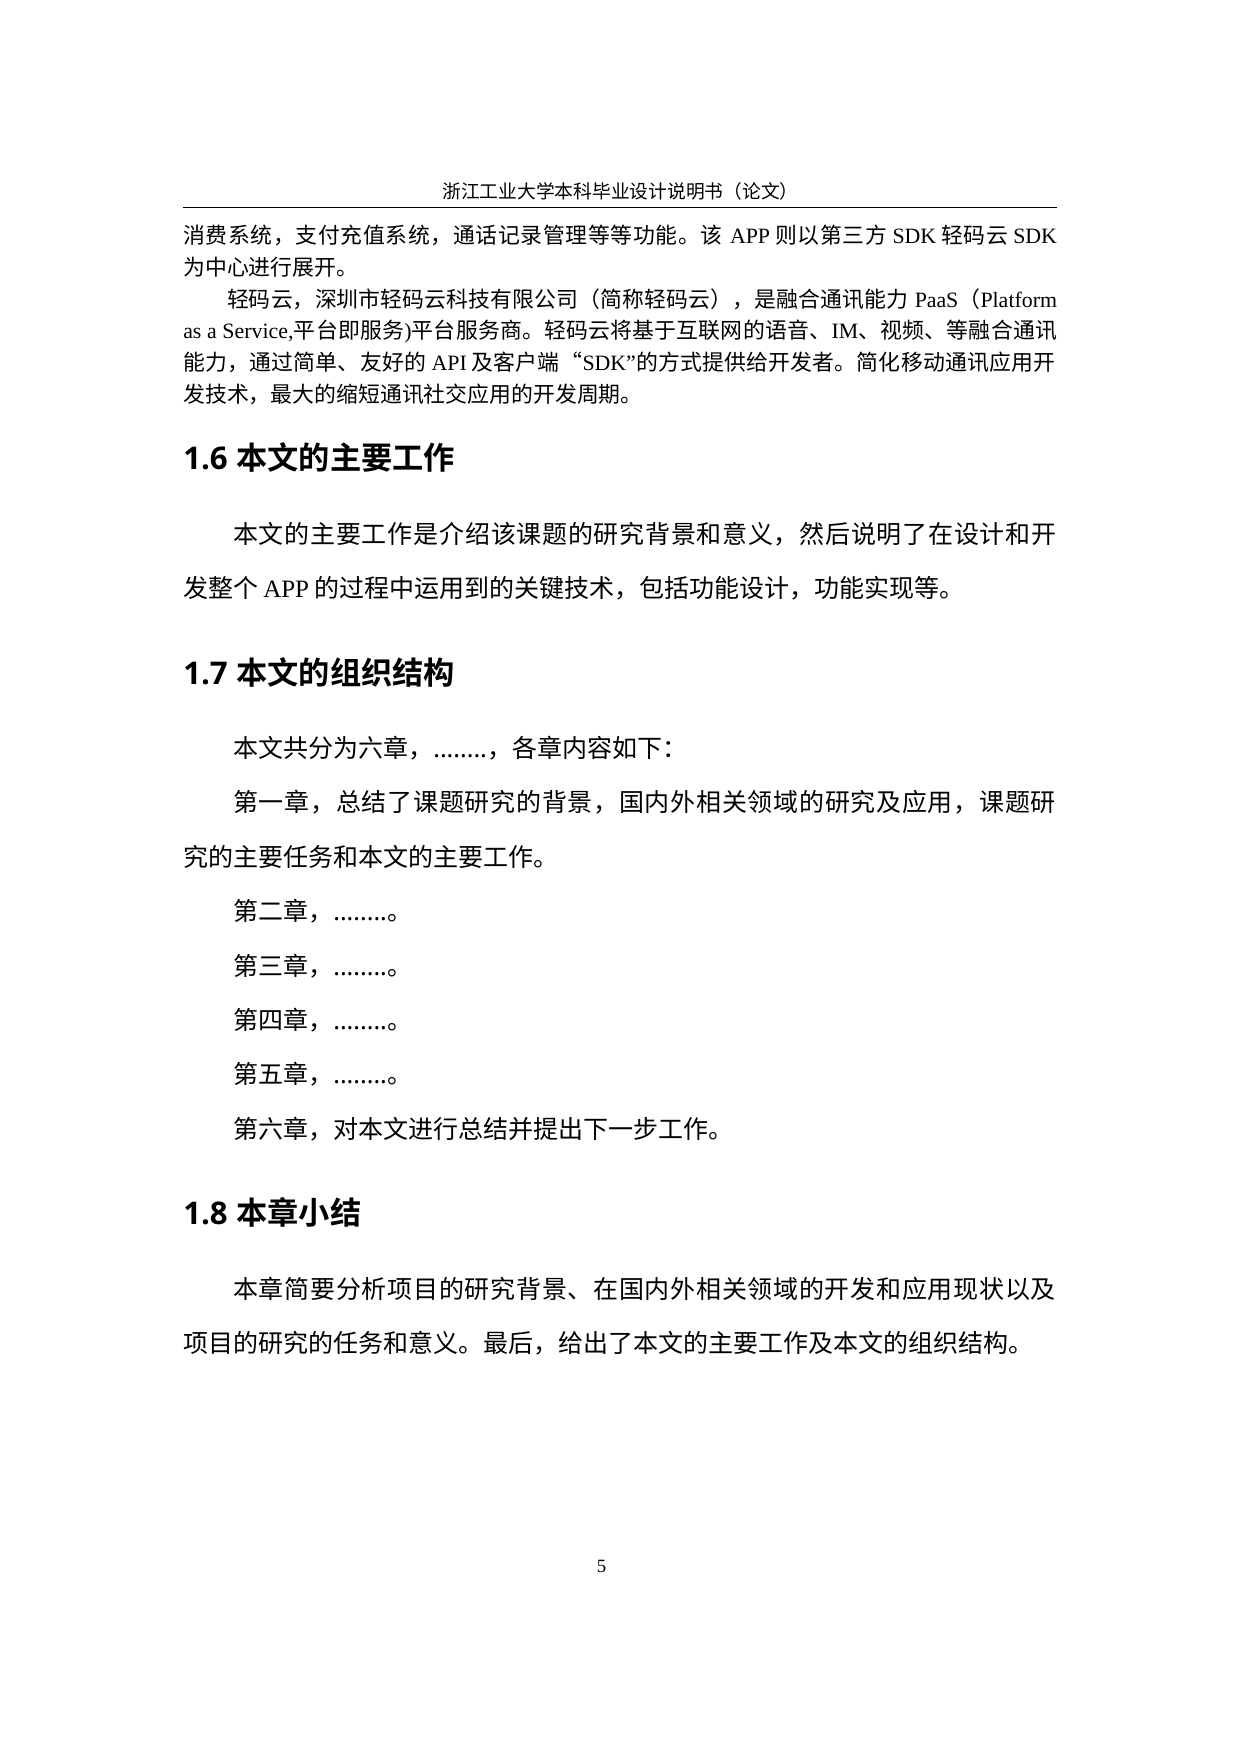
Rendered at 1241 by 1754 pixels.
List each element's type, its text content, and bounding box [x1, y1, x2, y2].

subtitle 1.6 本文的主要工作 [183, 433, 1057, 479]
text 第六章，对本文进行总结并提出下一步工作。 [183, 1109, 1057, 1145]
text 第一章，总结了课题研究的背景，国内外相关领域的研究及应用，课题研究的主要任务和本文的主要工作。 [183, 783, 1057, 873]
text 本章简要分析项目的研究背景、在国内外相关领域的开发和应用现状以及项目的研究的任务和意义。最后，给出了本文的主要工作及本文的组织结构。 [183, 1269, 1057, 1360]
text 第五章，........。 [183, 1055, 1057, 1091]
text 第四章，........。 [183, 1000, 1057, 1037]
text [183, 218, 1057, 282]
text 第二章，........。 [183, 892, 1057, 928]
text 本文共分为六章，........，各章内容如下： [183, 728, 1057, 765]
subtitle 1.7 本文的组织结构 [183, 648, 1057, 693]
text 第三章，........。 [183, 946, 1057, 982]
subtitle 1.8 本章小结 [183, 1188, 1057, 1234]
text 轻码云，深圳市轻码云科技有限公司（简称轻码云），是融合通讯能力PaaS（Platform as a Service,平台即服务)平台服务商。轻码云将基于互联网的语音、IM、视频、等融合通讯能力，通过简单、友好的API及客户端“SDK”的方式提供给开发者。简化移动通讯应用开发技术，最大的缩短通讯社交应用的开发周期。 [183, 282, 1057, 408]
text 本文的主要工作是介绍该课题的研究背景和意义，然后说明了在设计和开发整个APP的过程中运用到的关键技术，包括功能设计，功能实现等。 [183, 514, 1057, 605]
